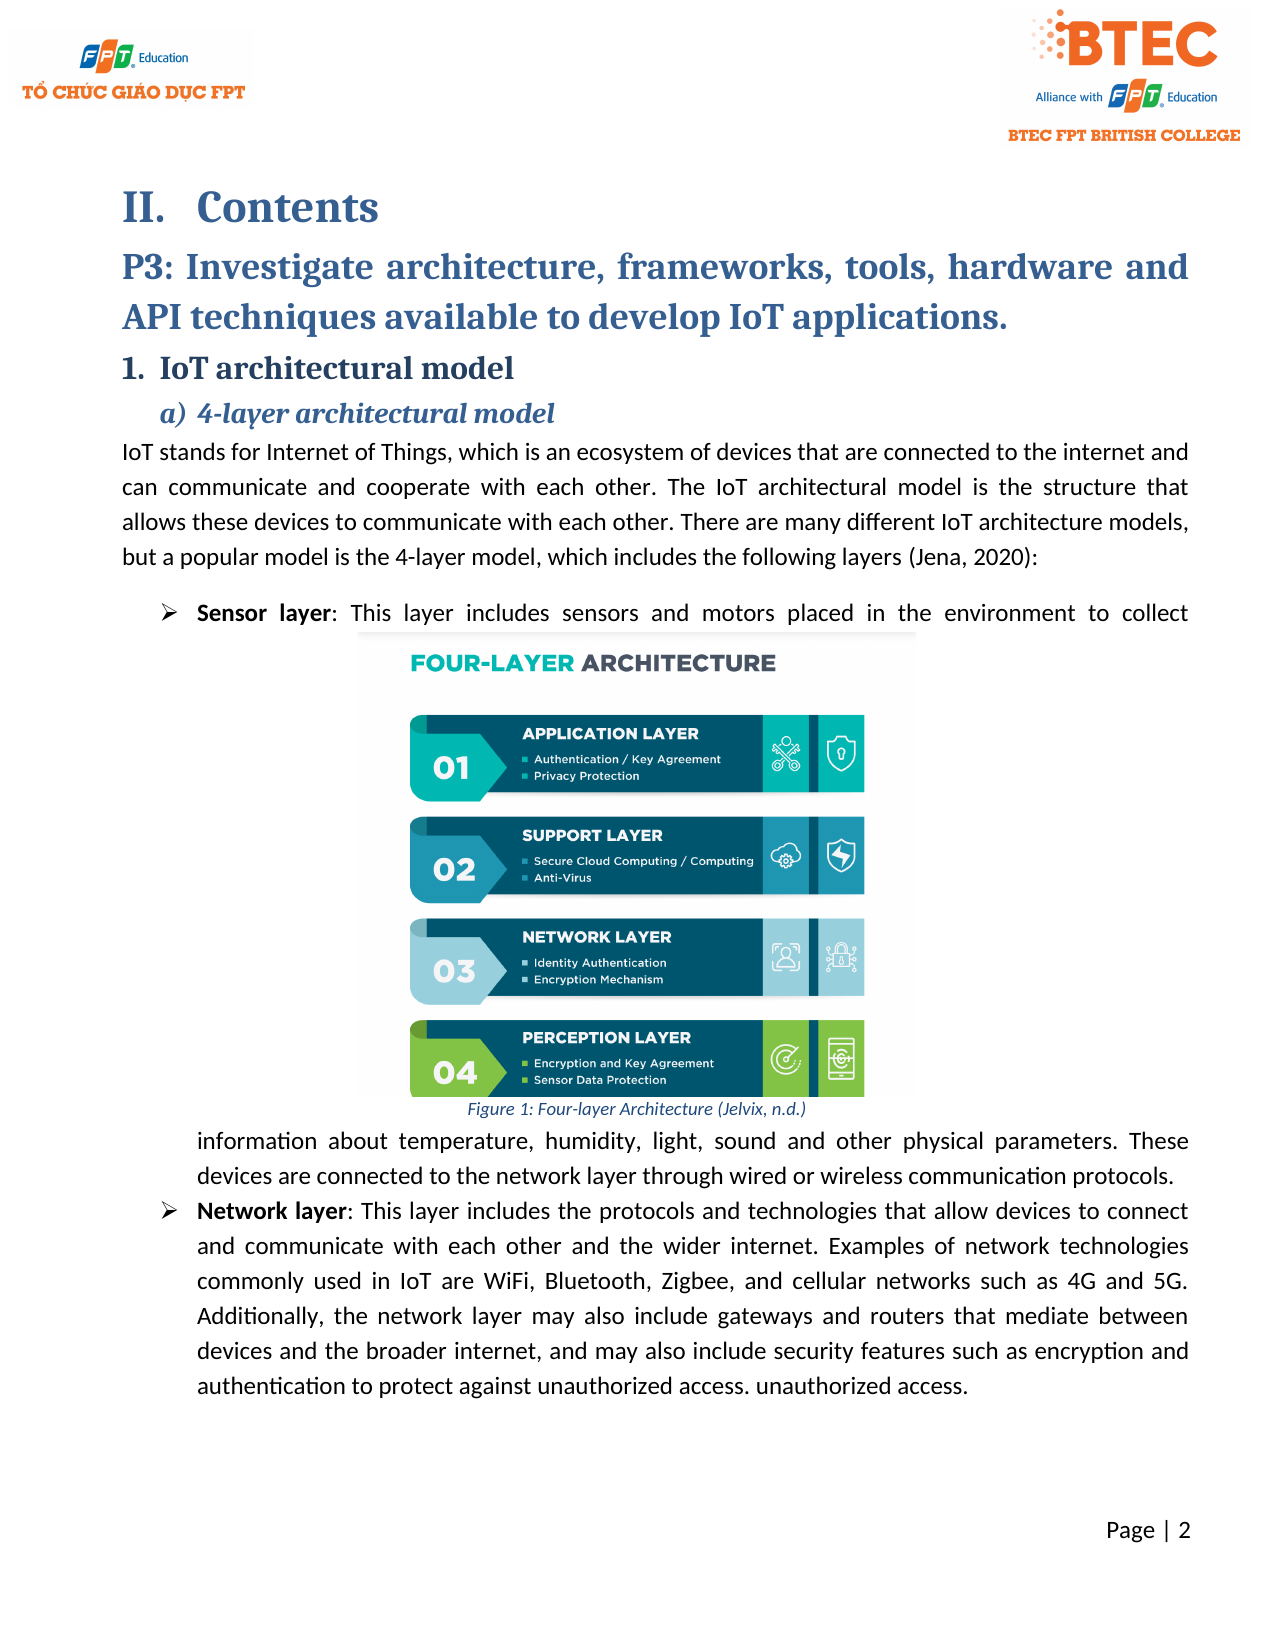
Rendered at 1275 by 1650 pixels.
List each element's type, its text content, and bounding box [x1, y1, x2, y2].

picture [357, 632, 917, 1119]
picture [601, 1032, 616, 1043]
text IoT stands for Internet of Things, which is an ecosystem of devices that are connected to the internet and can communicate and cooperate with each other. The IoT architectural model is the structure that allows these devices to communicate with each other. There are many different IoT architecture models, but a popular model is the 4-layer model, which includes the following layers: [122, 436, 1191, 571]
picture [636, 1032, 656, 1043]
picture [10, 28, 254, 110]
list Network layer: This layer includes the protocols and technologies that allow devices to connect and communicate with each other and the wider internet. Examples of network technologies commonly used in IoT are WiFi, Bluetooth, Zigbee, and cellular networks such as 4G and 5G. Additionally, the network layer may also include gateways and routers that mediate between devices and the broader internet, and may also include security features such as encryption and authentication to protect against unauthorized access. unauthorized access. [159, 1196, 1191, 1401]
picture [589, 1033, 598, 1043]
subtitle Contents [122, 181, 1191, 234]
subtitle P3: Investigate architecture, frameworks, tools, hardware and API techniques available to develop IoT applications. [122, 246, 1191, 338]
picture [998, 8, 1251, 150]
picture [670, 1033, 678, 1043]
picture [579, 1033, 588, 1043]
picture [672, 1062, 683, 1066]
picture [659, 1033, 667, 1043]
subtitle IoT architectural model [122, 349, 1191, 387]
picture [557, 1032, 565, 1043]
picture [681, 1033, 690, 1043]
picture [535, 1033, 554, 1043]
picture [619, 1033, 629, 1043]
subtitle 4-layer architectural model [159, 397, 1191, 431]
picture [524, 1033, 532, 1043]
picture [569, 1033, 576, 1043]
